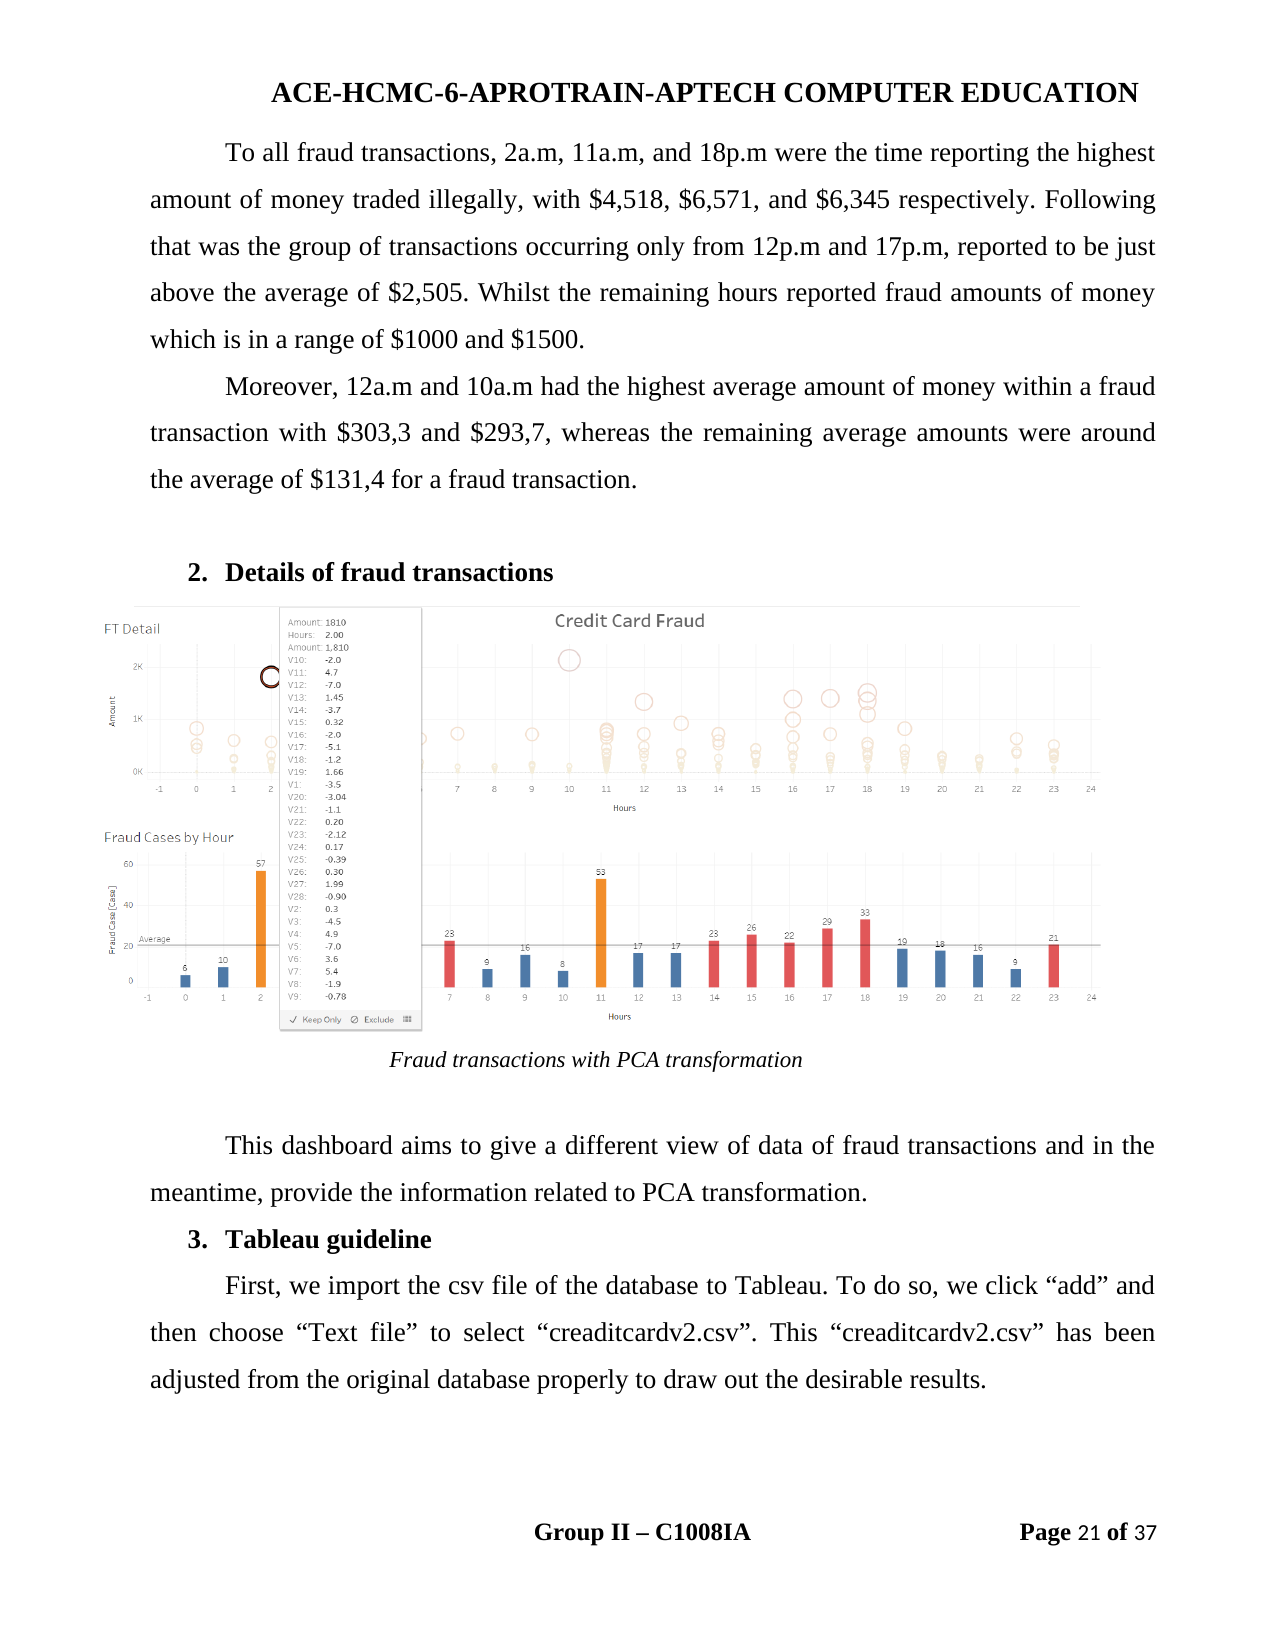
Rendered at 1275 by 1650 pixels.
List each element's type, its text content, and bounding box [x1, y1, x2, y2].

picture [93, 603, 1101, 1033]
subtitle Tableau guideline [187, 1223, 1157, 1254]
text To all fraud transactions, 2a.m, 11a.m, and 18p.m were the time reporting the highest amount of money traded illegally, with $4,518, $6,571, and $6,345 respectively. Following that was the group of transactions occurring only from 12p.m and 17p.m, reported to be just above the average of $2,505. Whilst the remaining hours reported fraud amounts of money which is in a range of $1000 and $1500. [150, 137, 1157, 354]
text This dashboard aims to give a different view of data of fraud transactions and in the meantime, provide the information related to PCA transformation. [150, 1129, 1157, 1207]
text Moreover, 12a.m and 10a.m had the highest average amount of money within a fraud transaction with $303,3 and $293,7, whereas the remaining average amounts were around the average of $131,4 for a fraud transaction. [150, 370, 1157, 494]
subtitle Details of fraud transactions [187, 557, 1157, 588]
text First, we import the csv file of the database to Tableau. To do so, we click “add” and then choose “Text file” to select “creaditcardv2.csv”. This “creaditcardv2.csv” has been adjusted from the original database properly to draw out the desirable results. [150, 1269, 1157, 1394]
text Fraud transactions with PCA transformation [37, 1046, 1157, 1073]
